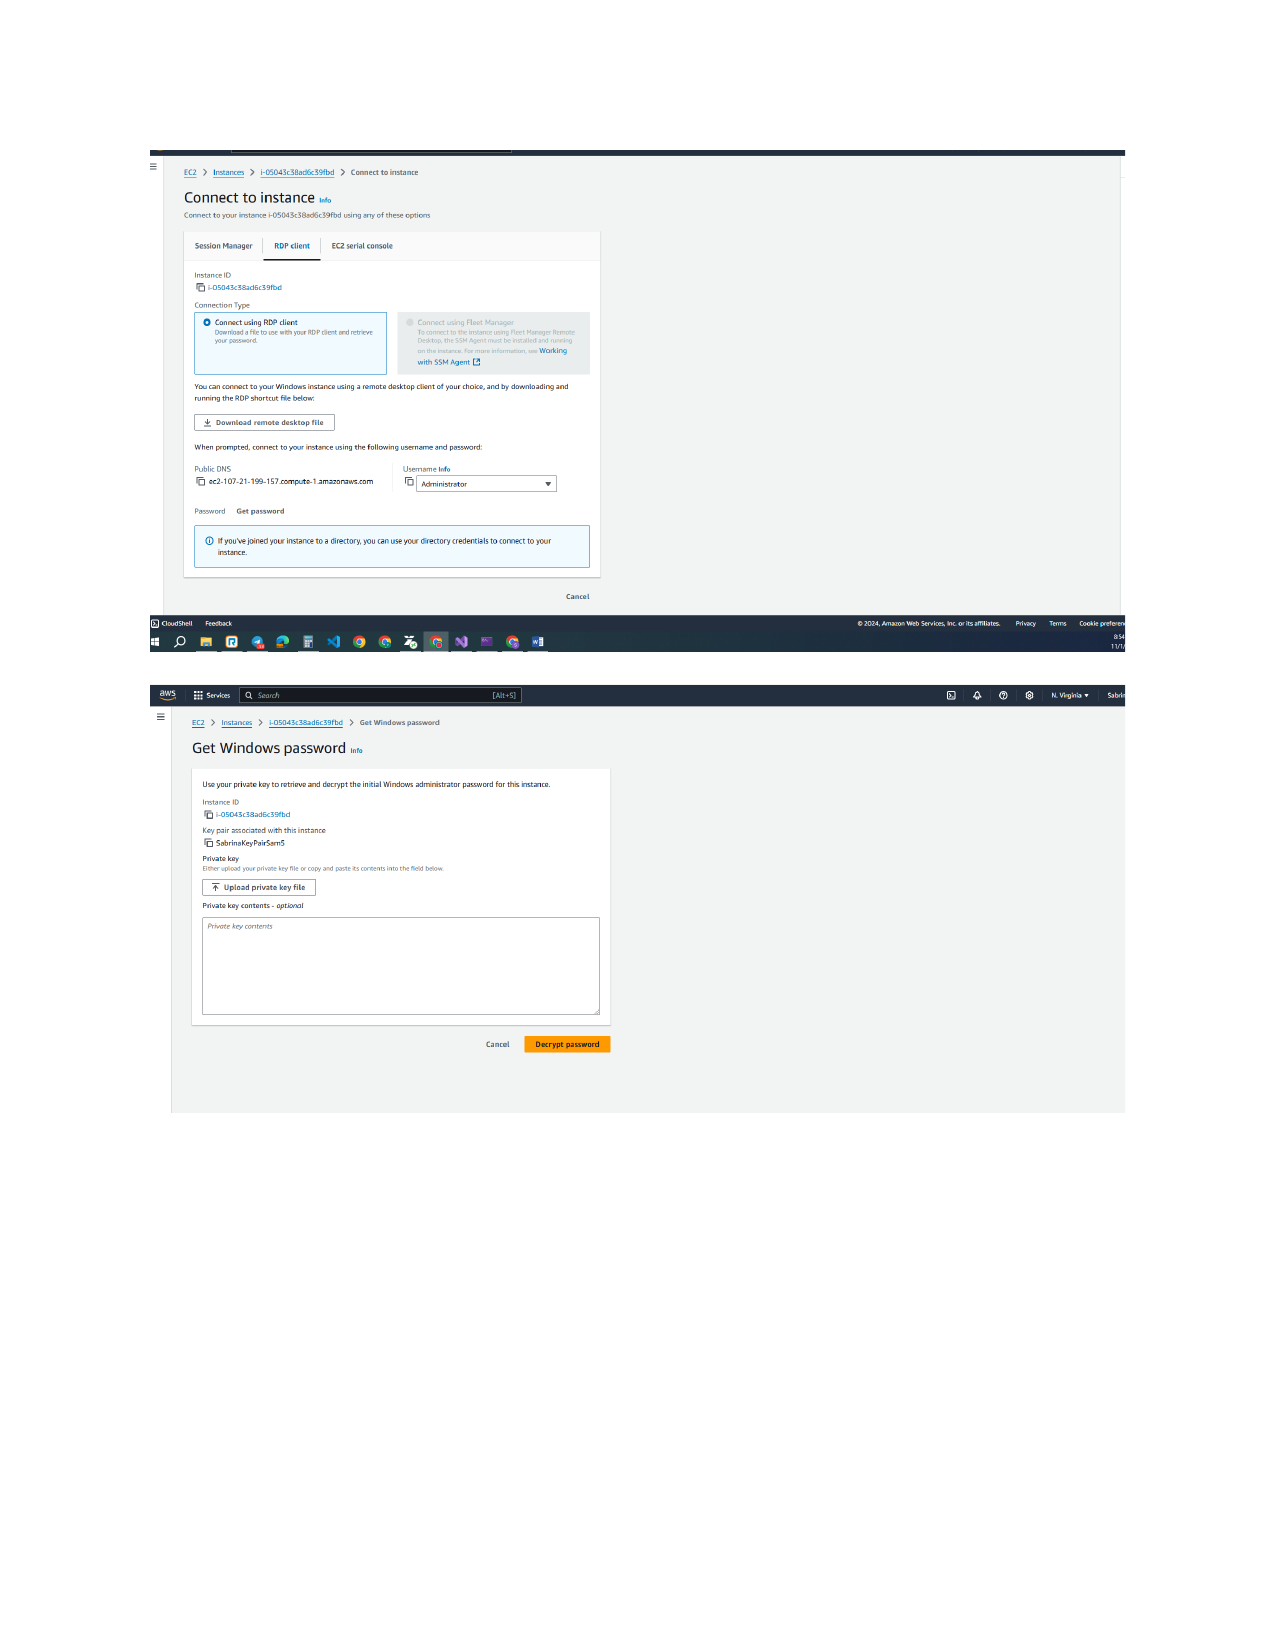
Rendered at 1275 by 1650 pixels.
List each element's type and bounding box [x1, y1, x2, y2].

picture [150, 150, 1125, 652]
picture [150, 682, 1125, 1113]
